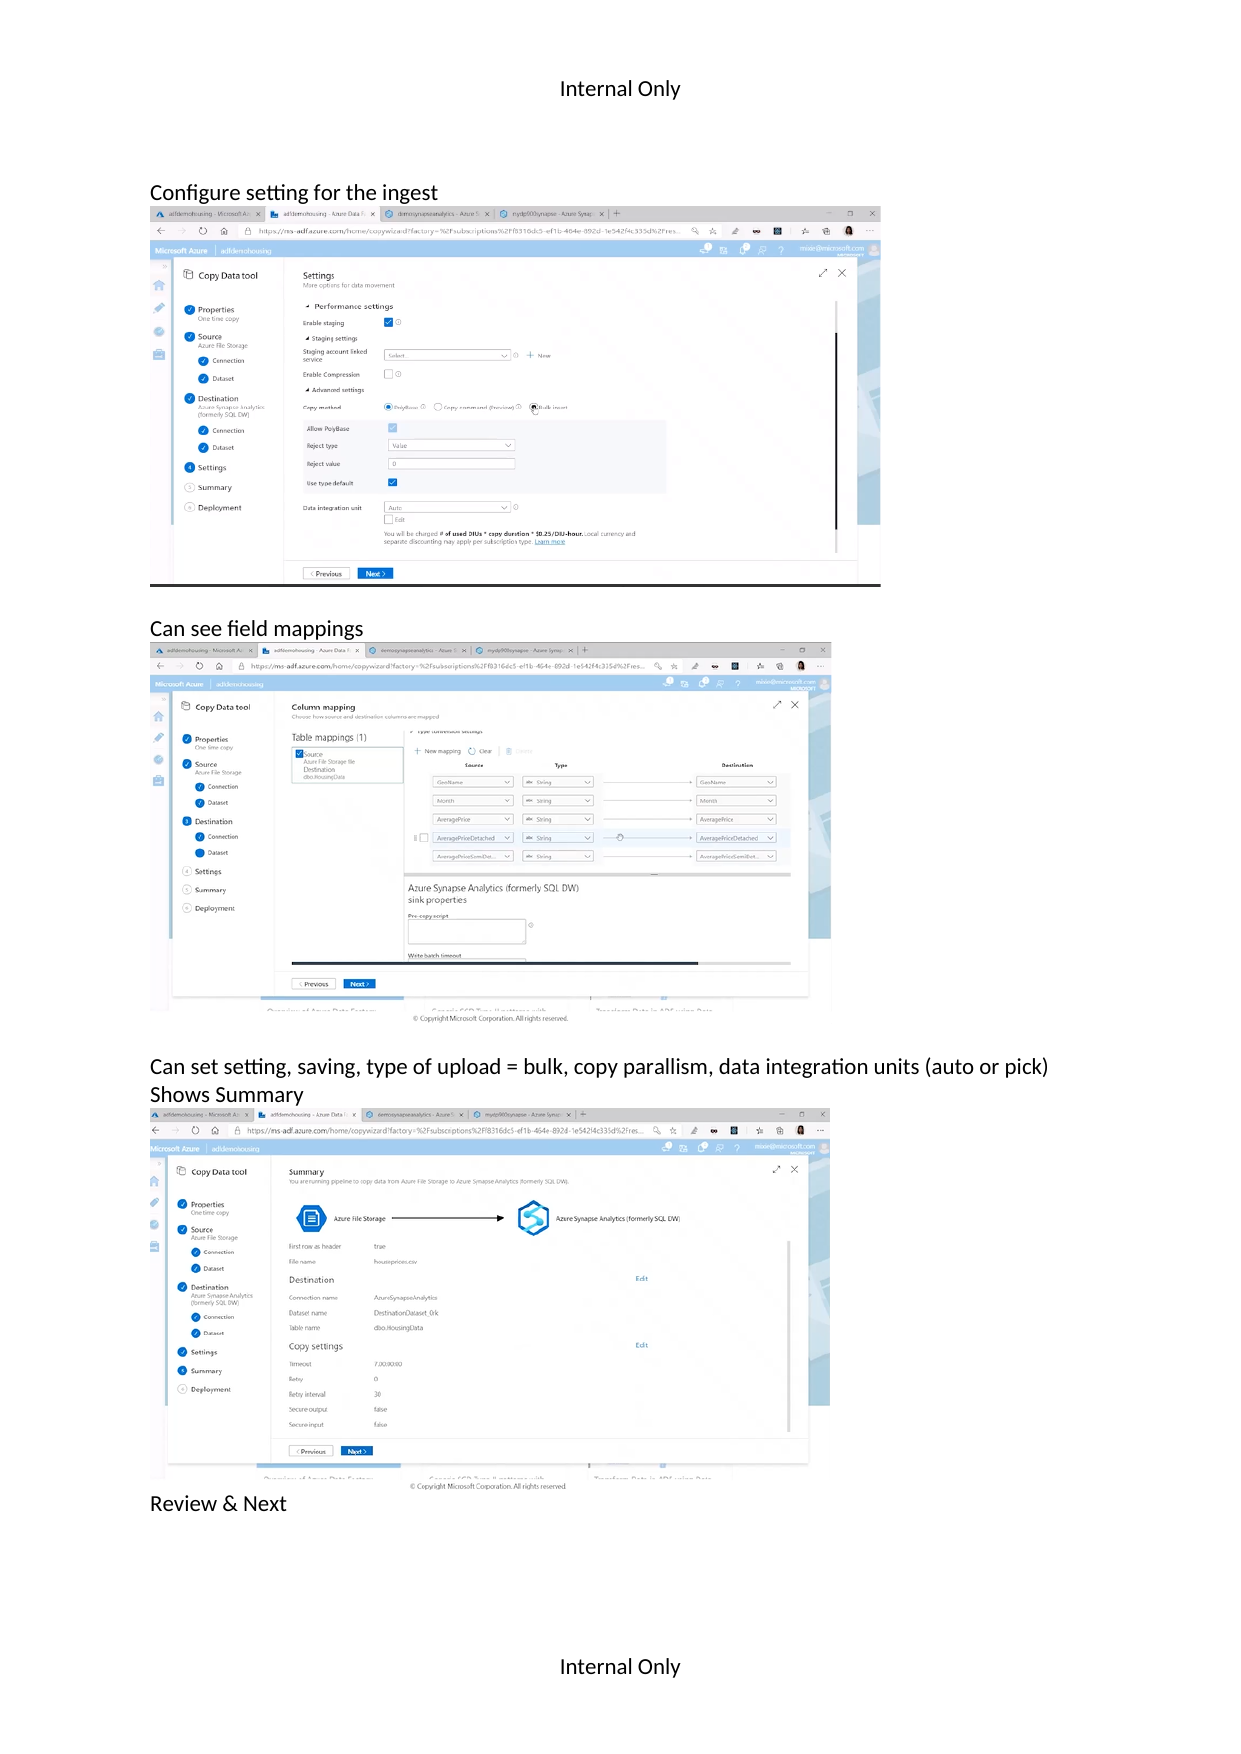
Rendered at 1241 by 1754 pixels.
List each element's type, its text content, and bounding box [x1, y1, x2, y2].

text Can set setting, saving, type of upload = bulk, copy parallism, data integration units (auto or pick) [150, 1052, 1090, 1080]
text Configure setting for the ingest [150, 178, 1090, 206]
text Can see field mappings [150, 614, 1090, 642]
picture [150, 1108, 830, 1490]
text Review & Next [150, 1489, 1090, 1518]
picture [150, 206, 881, 587]
picture [150, 642, 832, 1024]
text Shows Summary [150, 1080, 1090, 1108]
